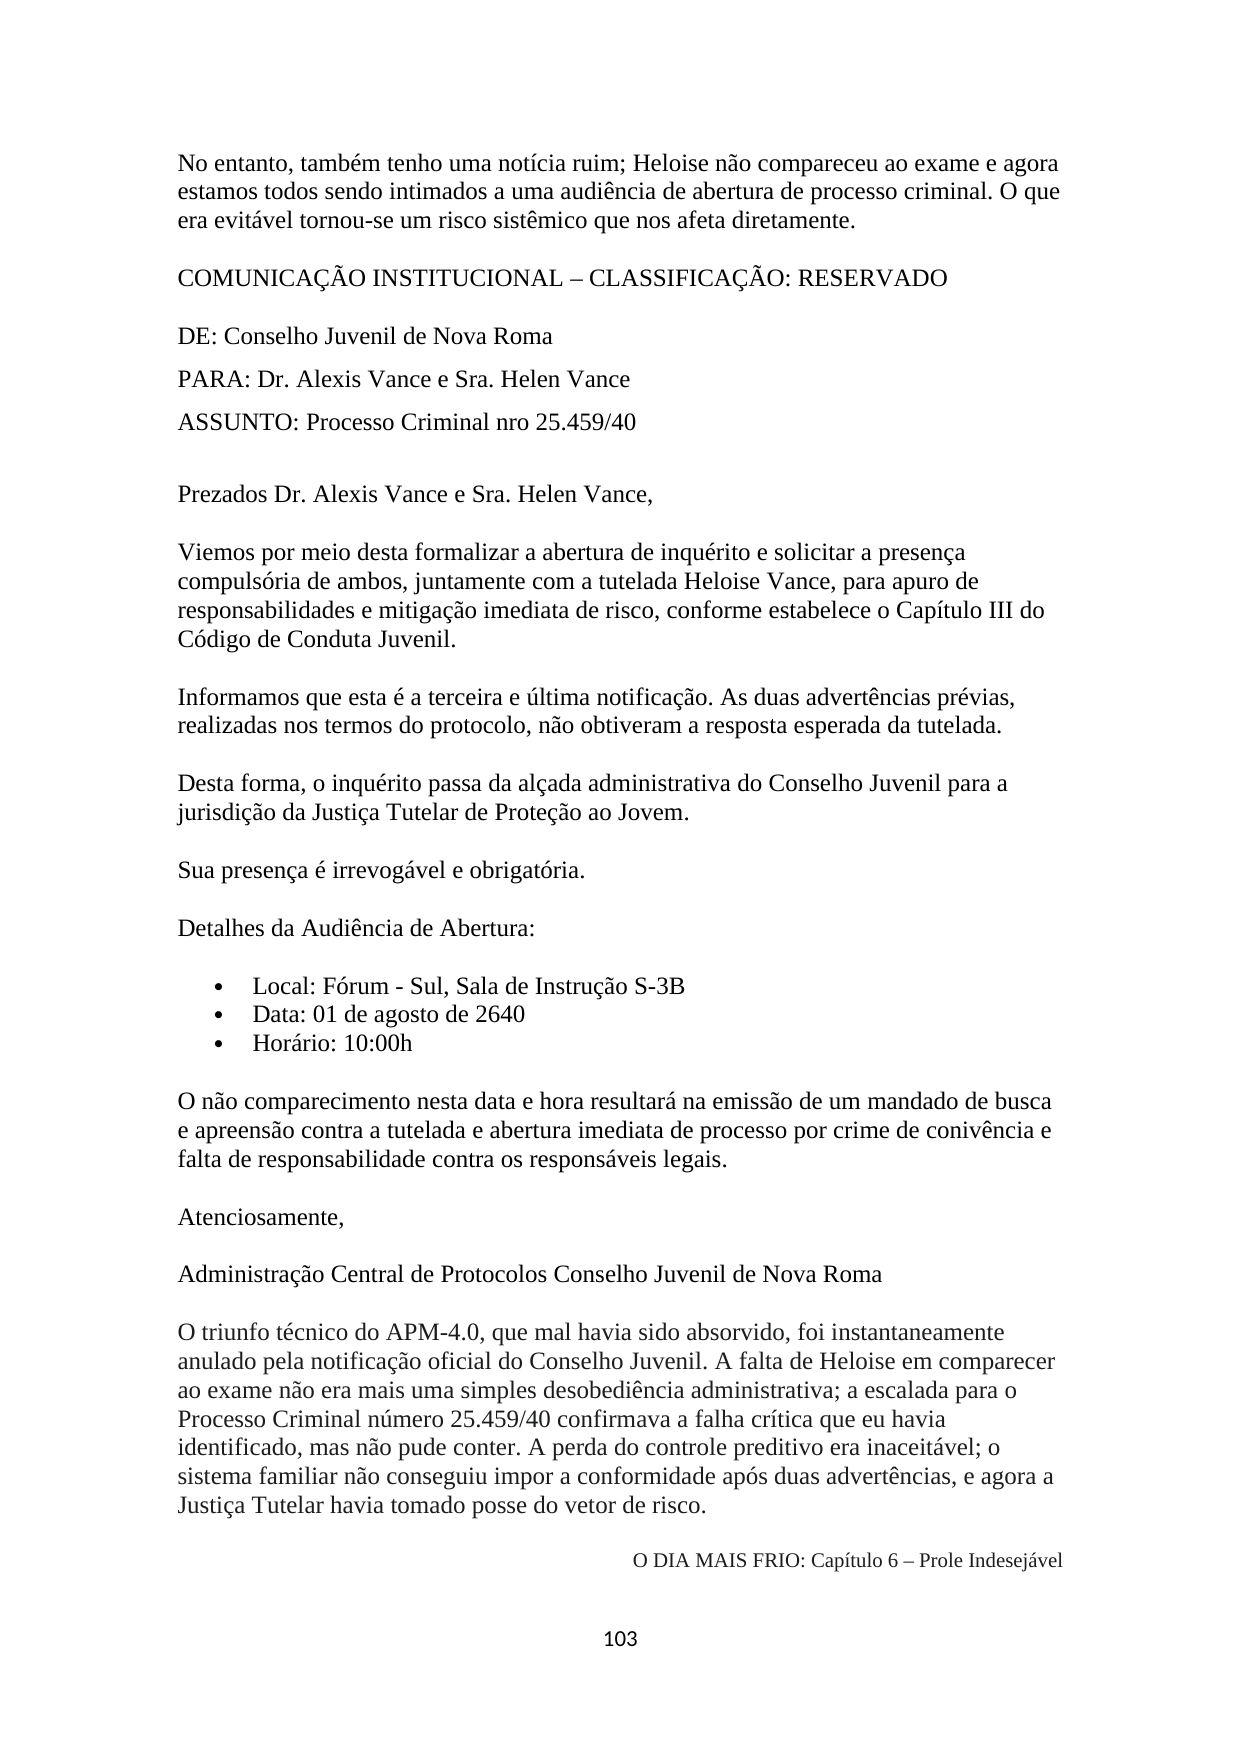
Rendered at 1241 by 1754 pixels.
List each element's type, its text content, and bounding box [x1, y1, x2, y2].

text Viemos por meio desta formalizar a abertura de inquérito e solicitar a presença compulsória de ambos, juntamente com a tutelada Heloise Vance, para apuro de responsabilidades e mitigação imediata de risco, conforme estabelece o Capítulo III do Código de Conduta Juvenil. [177, 537, 1063, 652]
list Horário: 10:00h [215, 1028, 1063, 1057]
text Administração Central de Protocolos Conselho Juvenil de Nova Roma [177, 1259, 1063, 1288]
text Desta forma, o inquérito passa da alçada administrativa do Conselho Juvenil para a jurisdição da Justiça Tutelar de Proteção ao Jovem. [177, 768, 1063, 826]
text Detalhes da Audiência de Abertura: [177, 913, 1063, 942]
text Prezados Dr. Alexis Vance e Sra. Helen Vance, [177, 479, 1063, 508]
text No entanto, também tenho uma notícia ruim; Heloise não compareceu ao exame e agora estamos todos sendo intimados a uma audiência de abertura de processo criminal. O que era evitável tornou-se um risco sistêmico que nos afeta diretamente. [177, 148, 1063, 234]
text DE: Conselho Juvenil de Nova Roma [177, 321, 1063, 350]
list Local: Fórum - Sul, Sala de Instrução S-3B [215, 971, 1063, 999]
text O triunfo técnico do APM-4.0, que mal havia sido absorvido, foi instantaneamente anulado pela notificação oficial do Conselho Juvenil. A falta de Heloise em comparecer ao exame não era mais uma simples desobediência administrativa; a escalada para o Processo Criminal número 25.459/40 confirmava a falha crítica que eu havia identificado, mas não pude conter. A perda do controle preditivo era inaceitável; o sistema familiar não conseguiu impor a conformidade após duas advertências, e agora a Justiça Tutelar havia tomado posse do vetor de risco. [177, 1317, 1063, 1519]
text Atenciosamente, [177, 1202, 1063, 1230]
text Informamos que esta é a terceira e última notificação. As duas advertências prévias, realizadas nos termos do protocolo, não obtiveram a resposta esperada da tutelada. [177, 682, 1063, 739]
text Sua presença é irrevogável e obrigatória. [177, 855, 1063, 884]
list Data: 01 de agosto de 2640 [215, 999, 1063, 1028]
text PARA: Dr. Alexis Vance e Sra. Helen Vance [177, 364, 1063, 393]
text ASSUNTO: Processo Criminal nro 25.459/40 [177, 407, 1063, 436]
text O não comparecimento nesta data e hora resultará na emissão de um mandado de busca e apreensão contra a tutelada e abertura imediata de processo por crime de conivência e falta de responsabilidade contra os responsáveis legais. [177, 1086, 1063, 1172]
text COMUNICAÇÃO INSTITUCIONAL – CLASSIFICAÇÃO: RESERVADO [177, 263, 1063, 292]
text O DIA MAIS FRIO: Capítulo 6 – Prole Indesejável [177, 1548, 1063, 1572]
